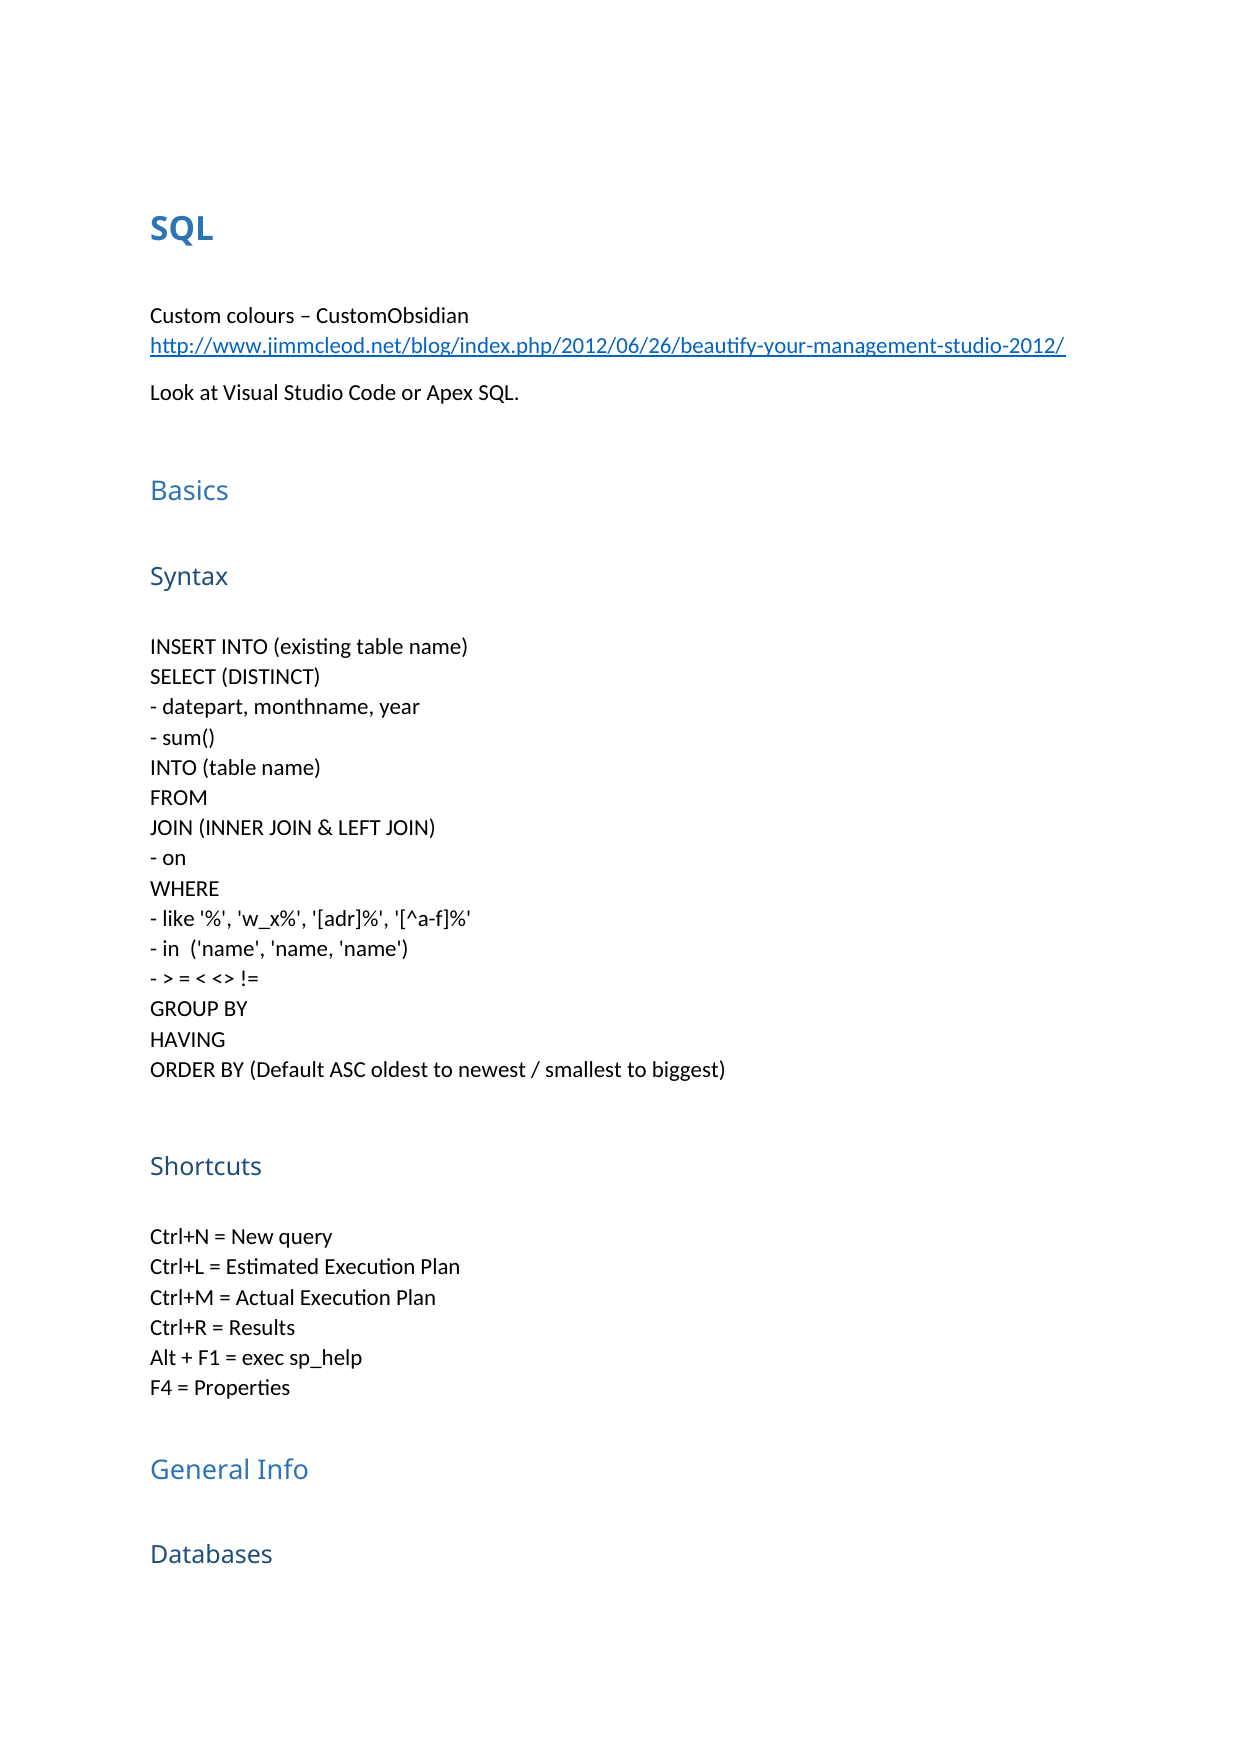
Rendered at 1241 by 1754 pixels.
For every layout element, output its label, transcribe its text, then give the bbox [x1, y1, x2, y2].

subtitle General Info [150, 1450, 1090, 1487]
subtitle Shortcuts [150, 1149, 1090, 1219]
text Custom colours – CustomObsidian http://www.jimmcleod.net/blog/index.php/2012/06/26/beautify-your-management-studio-2012/ [150, 301, 1090, 359]
text Look at Visual Studio Code or Apex SQL. [150, 378, 1090, 406]
subtitle Databases [150, 1537, 1090, 1571]
subtitle Basics [150, 472, 1090, 509]
text Ctrl+N = New query Ctrl+L = Estimated Execution Plan Ctrl+M = Actual Execution Plan Ctrl+R = Results Alt + F1 = exec sp_help F4 = Properties [150, 1222, 1090, 1432]
subtitle SQL [150, 205, 1090, 251]
text INSERT INTO (existing table name) SELECT (DISTINCT) - datepart, monthname, year - sum() INTO (table name) FROM JOIN (INNER JOIN & LEFT JOIN) - on WHERE - like '%', 'w_x%', '[adr]%', '[^a-f]%' - in ('name', 'name, 'name') - > = < <> != GROUP BY HAVING ORDER BY (Default ASC oldest to newest / smallest to biggest) [150, 632, 1090, 1083]
subtitle Syntax [150, 558, 1090, 629]
